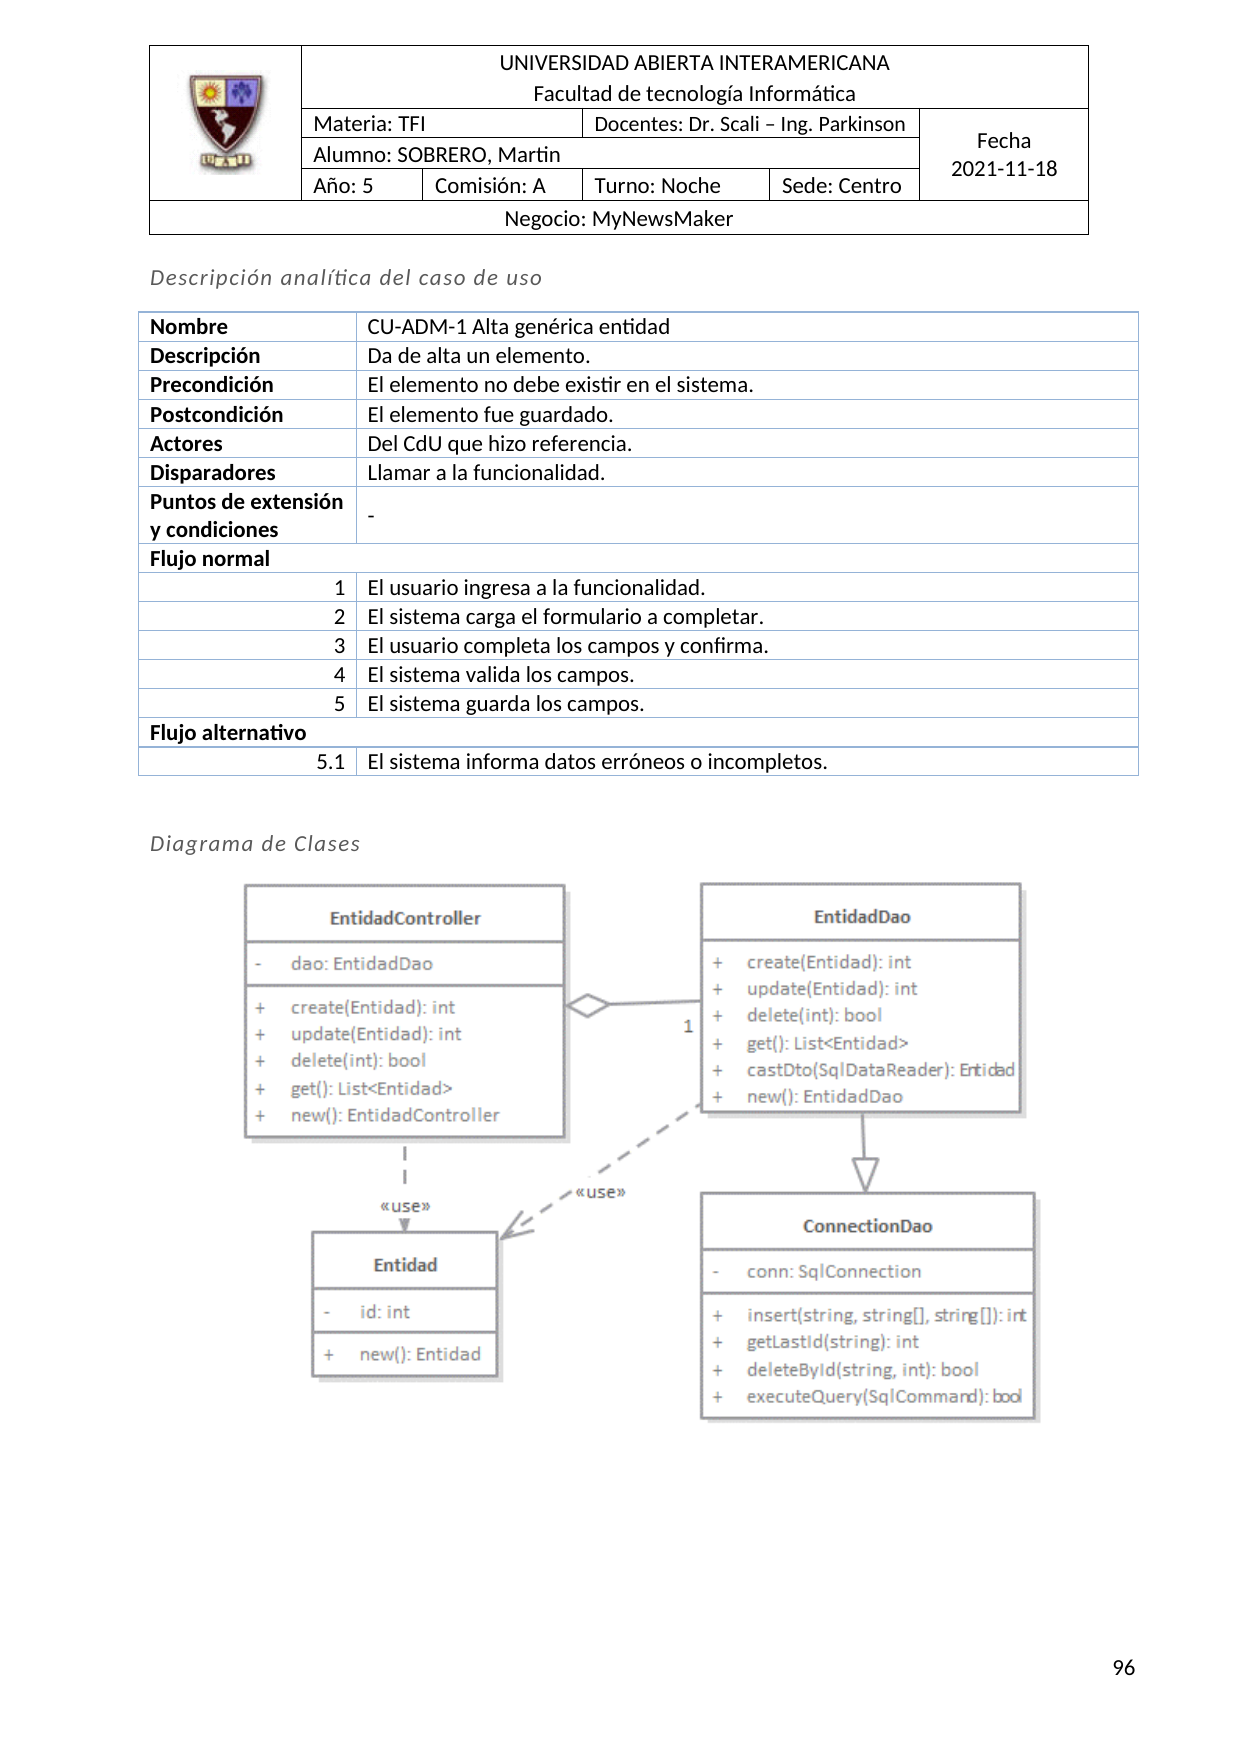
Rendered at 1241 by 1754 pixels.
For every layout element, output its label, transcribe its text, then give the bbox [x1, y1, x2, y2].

table_cell Flujo normal [139, 544, 1138, 572]
table_cell 2 [139, 602, 356, 630]
table_cell Precondición [139, 371, 356, 399]
table_header Nombre [139, 313, 356, 341]
table_cell Da de alta un elemento. [357, 342, 1138, 369]
table_cell El sistema carga el formulario a completar. [357, 602, 1138, 630]
table_cell Puntos de extensión y condiciones [139, 487, 356, 543]
table_cell El sistema guarda los campos. [357, 689, 1138, 717]
subtitle Diagrama de Clases [150, 829, 1135, 857]
table_cell 5.1 [139, 748, 356, 775]
table_cell 3 [139, 631, 356, 659]
table_cell 1 [139, 573, 356, 601]
table_cell El sistema informa datos erróneos o incompletos. [357, 748, 1138, 775]
table_cell El usuario ingresa a la funcionalidad. [357, 573, 1138, 601]
table_header CU-ADM-1 Alta genérica entidad [357, 313, 1138, 341]
table_cell Flujo alternativo [139, 718, 1138, 746]
table_cell 5 [139, 689, 356, 717]
picture [175, 67, 276, 180]
table_cell - [357, 487, 1138, 543]
subtitle Descripción analítica del caso de uso [150, 263, 1135, 291]
table_cell Actores [139, 429, 356, 457]
table_cell El usuario completa los campos y confirma. [357, 631, 1138, 659]
table_cell 4 [139, 660, 356, 688]
table_cell Disparadores [139, 458, 356, 486]
picture [238, 878, 1047, 1431]
table_cell Postcondición [139, 400, 356, 428]
table_cell El elemento no debe existir en el sistema. [357, 371, 1138, 399]
table_cell Descripción [139, 342, 356, 369]
table_cell Del CdU que hizo referencia. [357, 429, 1138, 457]
table_cell El sistema valida los campos. [357, 660, 1138, 688]
table_cell Llamar a la funcionalidad. [357, 458, 1138, 486]
table_cell El elemento fue guardado. [357, 400, 1138, 428]
